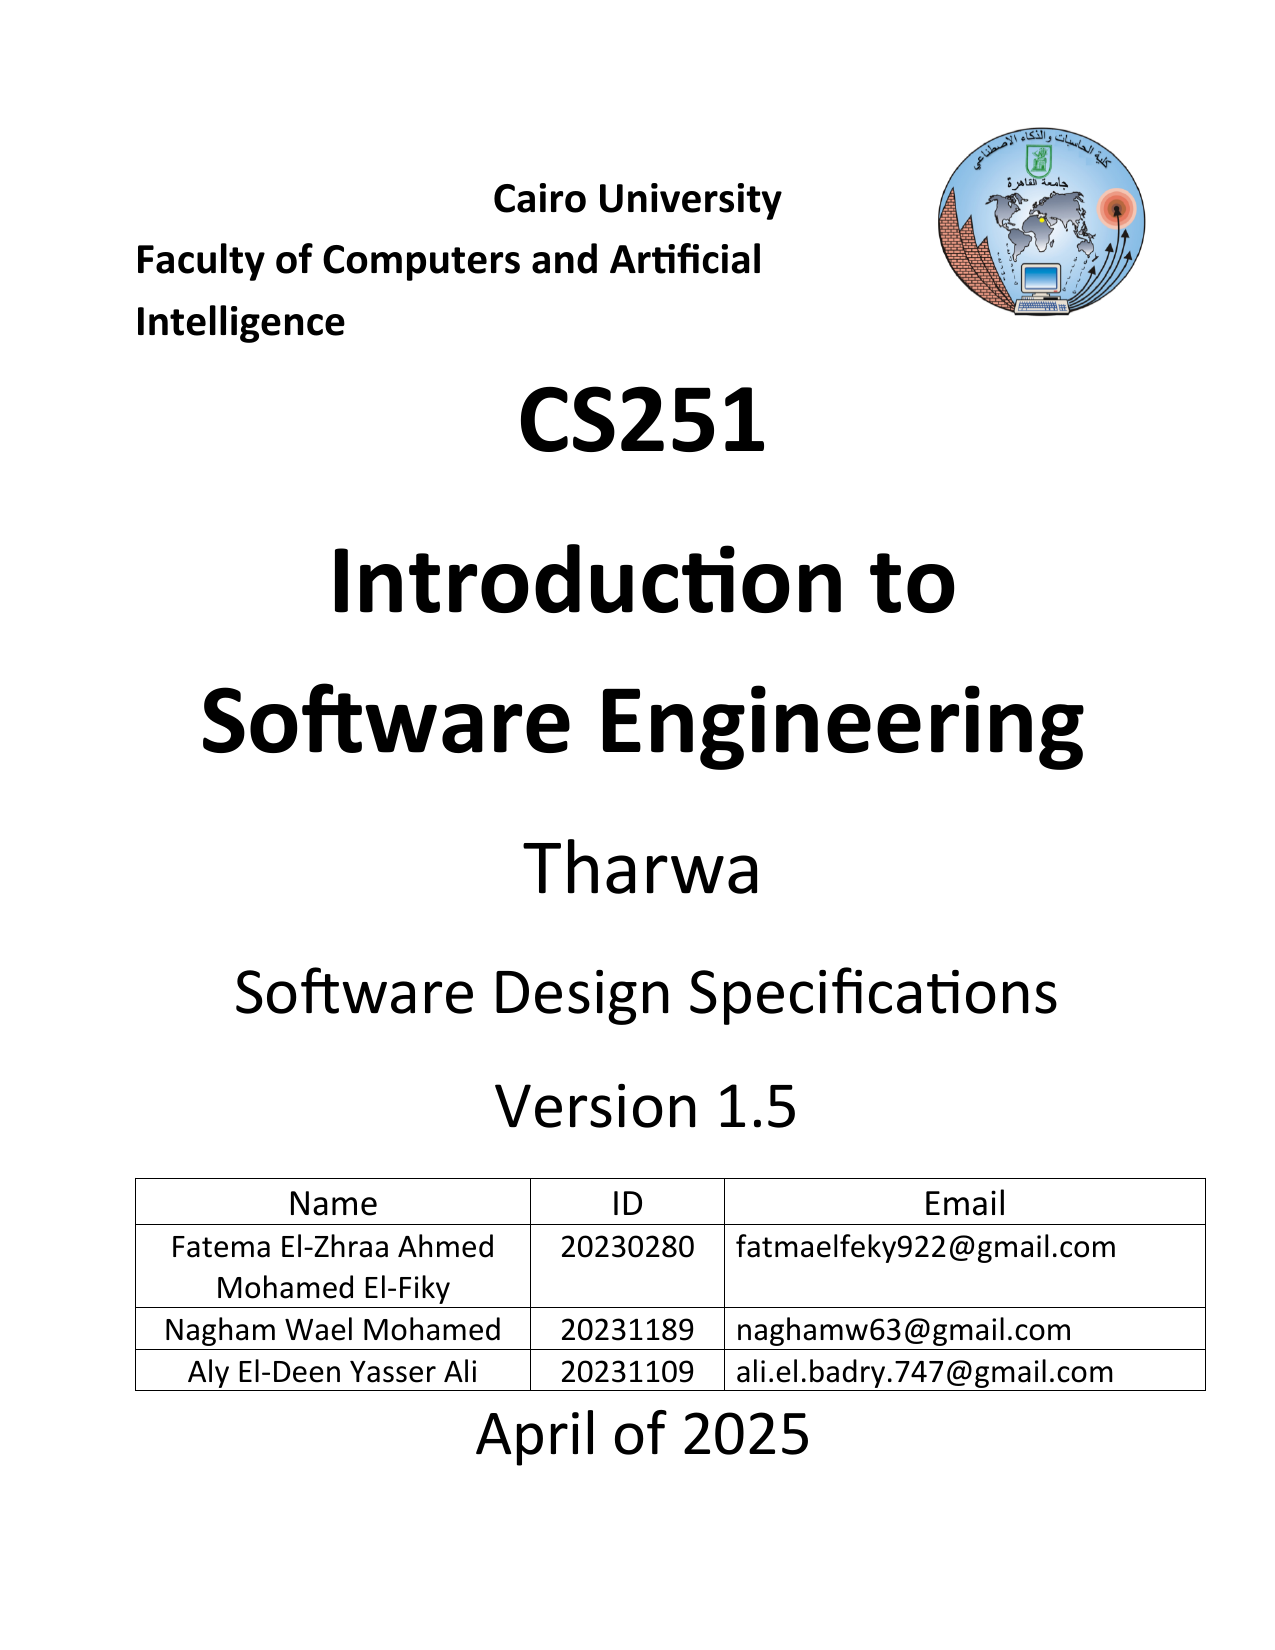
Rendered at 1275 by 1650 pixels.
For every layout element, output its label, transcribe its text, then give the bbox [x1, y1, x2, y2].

text Software Design Specifications [116, 949, 1178, 1030]
table_cell 20231109 [531, 1350, 724, 1390]
table_cell fatmaelfeky922@gmail.com [725, 1225, 1205, 1307]
table_cell Aly El-Deen Yasser Ali [136, 1350, 530, 1390]
table_cell Nagham Wael Mohamed [136, 1308, 530, 1348]
table_cell ali.el.badry.747@gmail.com [725, 1350, 1205, 1390]
text CS251 [135, 354, 1152, 476]
text Cairo University Faculty of Computers and Artificial Intelligence [135, 170, 1152, 346]
table_header Name [136, 1179, 530, 1224]
text Introduction to Software Engineering [135, 515, 1152, 778]
text April of 2025 [135, 1391, 1152, 1470]
table_cell 20231189 [531, 1308, 724, 1348]
table_header Email [725, 1179, 1205, 1224]
text Tharwa [135, 817, 1152, 913]
table_cell 20230280 [531, 1225, 724, 1307]
table_cell naghamw63@gmail.com [725, 1308, 1205, 1348]
text Version 1.5 [116, 1063, 1178, 1144]
table_cell Fatema El-Zhraa Ahmed Mohamed El-Fiky [136, 1225, 530, 1307]
picture [930, 120, 1152, 324]
table_header ID [531, 1179, 724, 1224]
